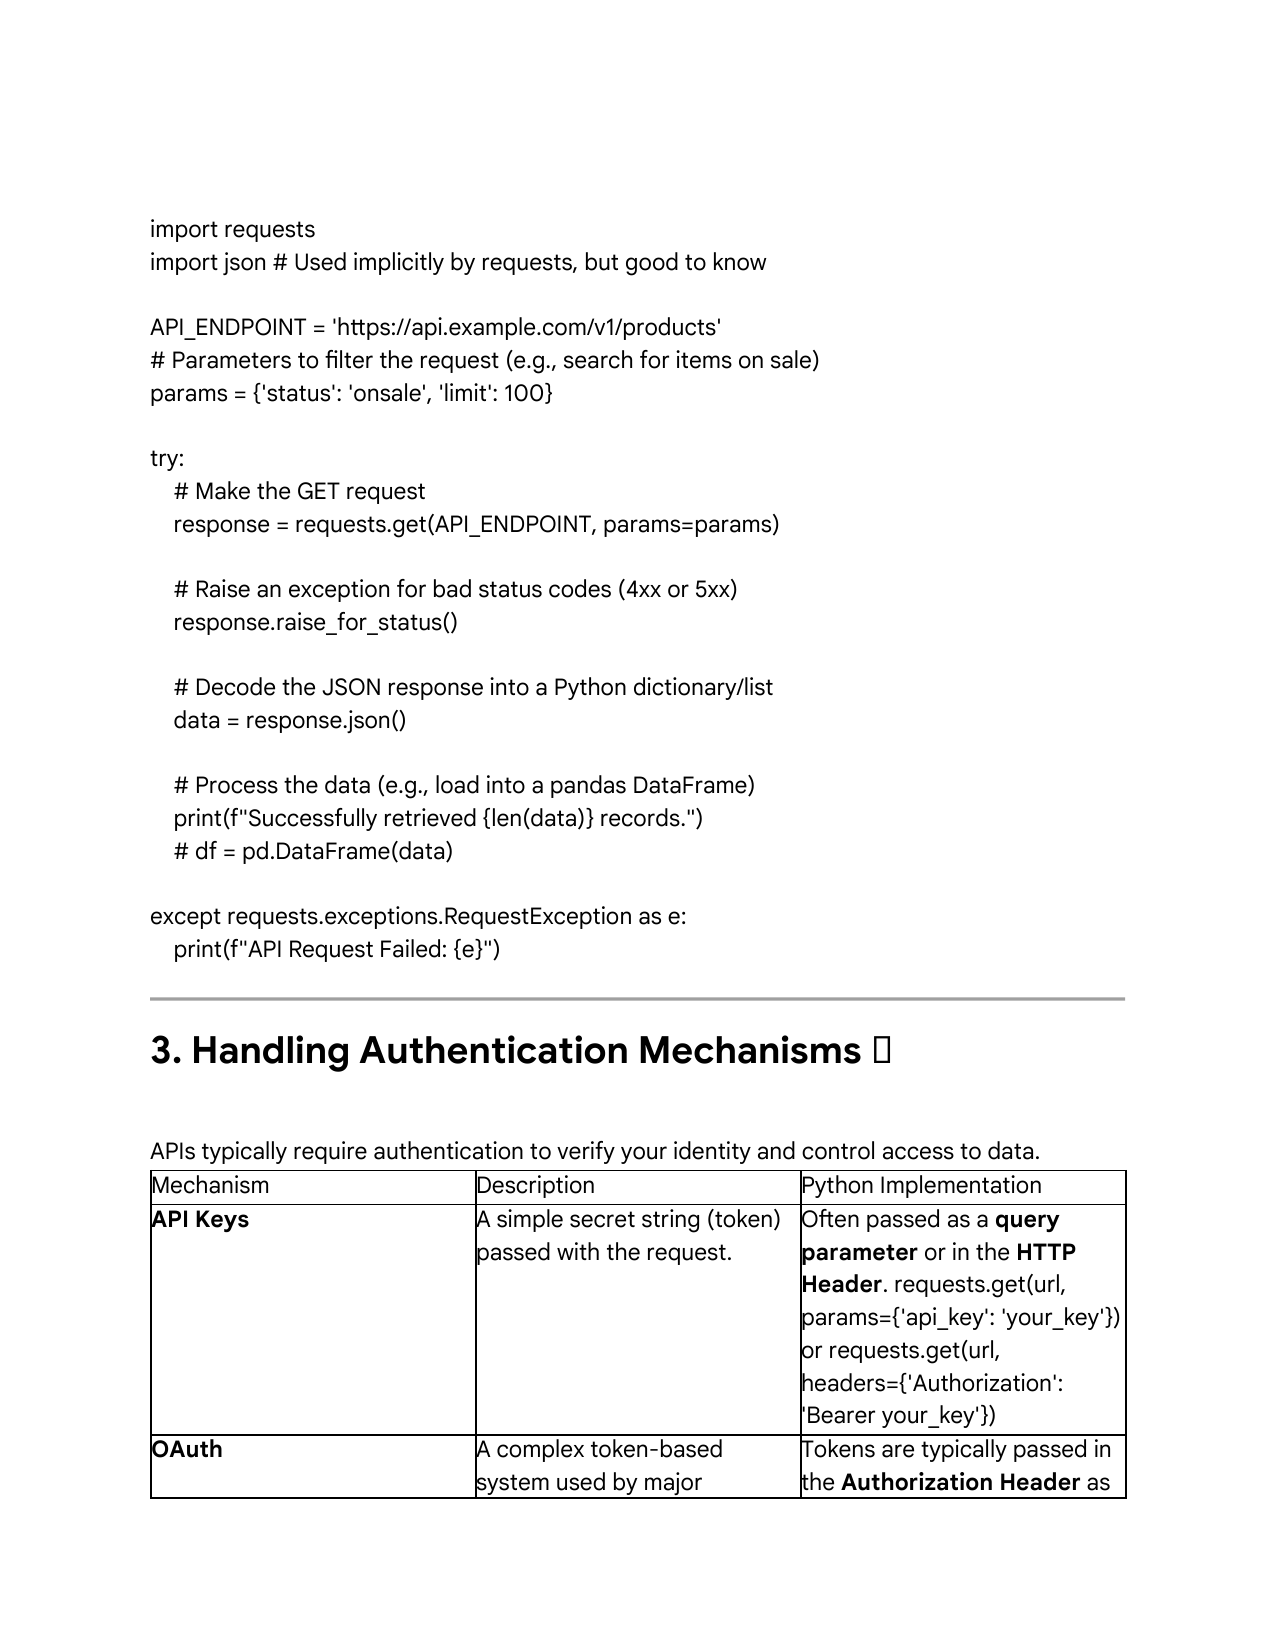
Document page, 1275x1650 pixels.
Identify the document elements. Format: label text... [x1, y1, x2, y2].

text import requests import json # Used implicitly by requests, but good to know API_ENDPOINT = 'https://api.example.com/v1/products' # Parameters to filter the request (e.g., search for items on sale) params = {'status': 'onsale', 'limit': 100} try: # Make the GET request response = requests.get(API_ENDPOINT, params=params) # Raise an exception for bad status codes (4xx or 5xx) response.raise_for_status() # Decode the JSON response into a Python dictionary/list data = response.json() # Process the data (e.g., load into a pandas DataFrame) print(f"Successfully retrieved {len(data)} records.") # df = pd.DataFrame(data) except requests.exceptions.RequestException as e: print(f"API Request Failed: {e}") [150, 215, 1125, 994]
subtitle 3. Handling Authentication Mechanisms 🔑 [150, 1027, 1125, 1074]
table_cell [477, 1436, 800, 1497]
table_header Python Implementation [802, 1171, 1125, 1204]
table_header Mechanism [152, 1171, 475, 1204]
text APIs typically require authentication to verify your identity and control access to data. [150, 1137, 1125, 1166]
table_cell OAuth [152, 1436, 475, 1497]
table_cell Often passed as a query parameter or in the HTTP Header. requests.get(url, params={'api_key': 'your_key'}) or requests.get(url, headers={'Authorization': 'Bearer your_key'}) [802, 1205, 1125, 1434]
table_cell API Keys [152, 1205, 475, 1434]
table_header Description [477, 1171, 800, 1204]
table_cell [802, 1436, 1125, 1497]
table_cell A simple secret string (token) passed with the request. [477, 1205, 800, 1434]
